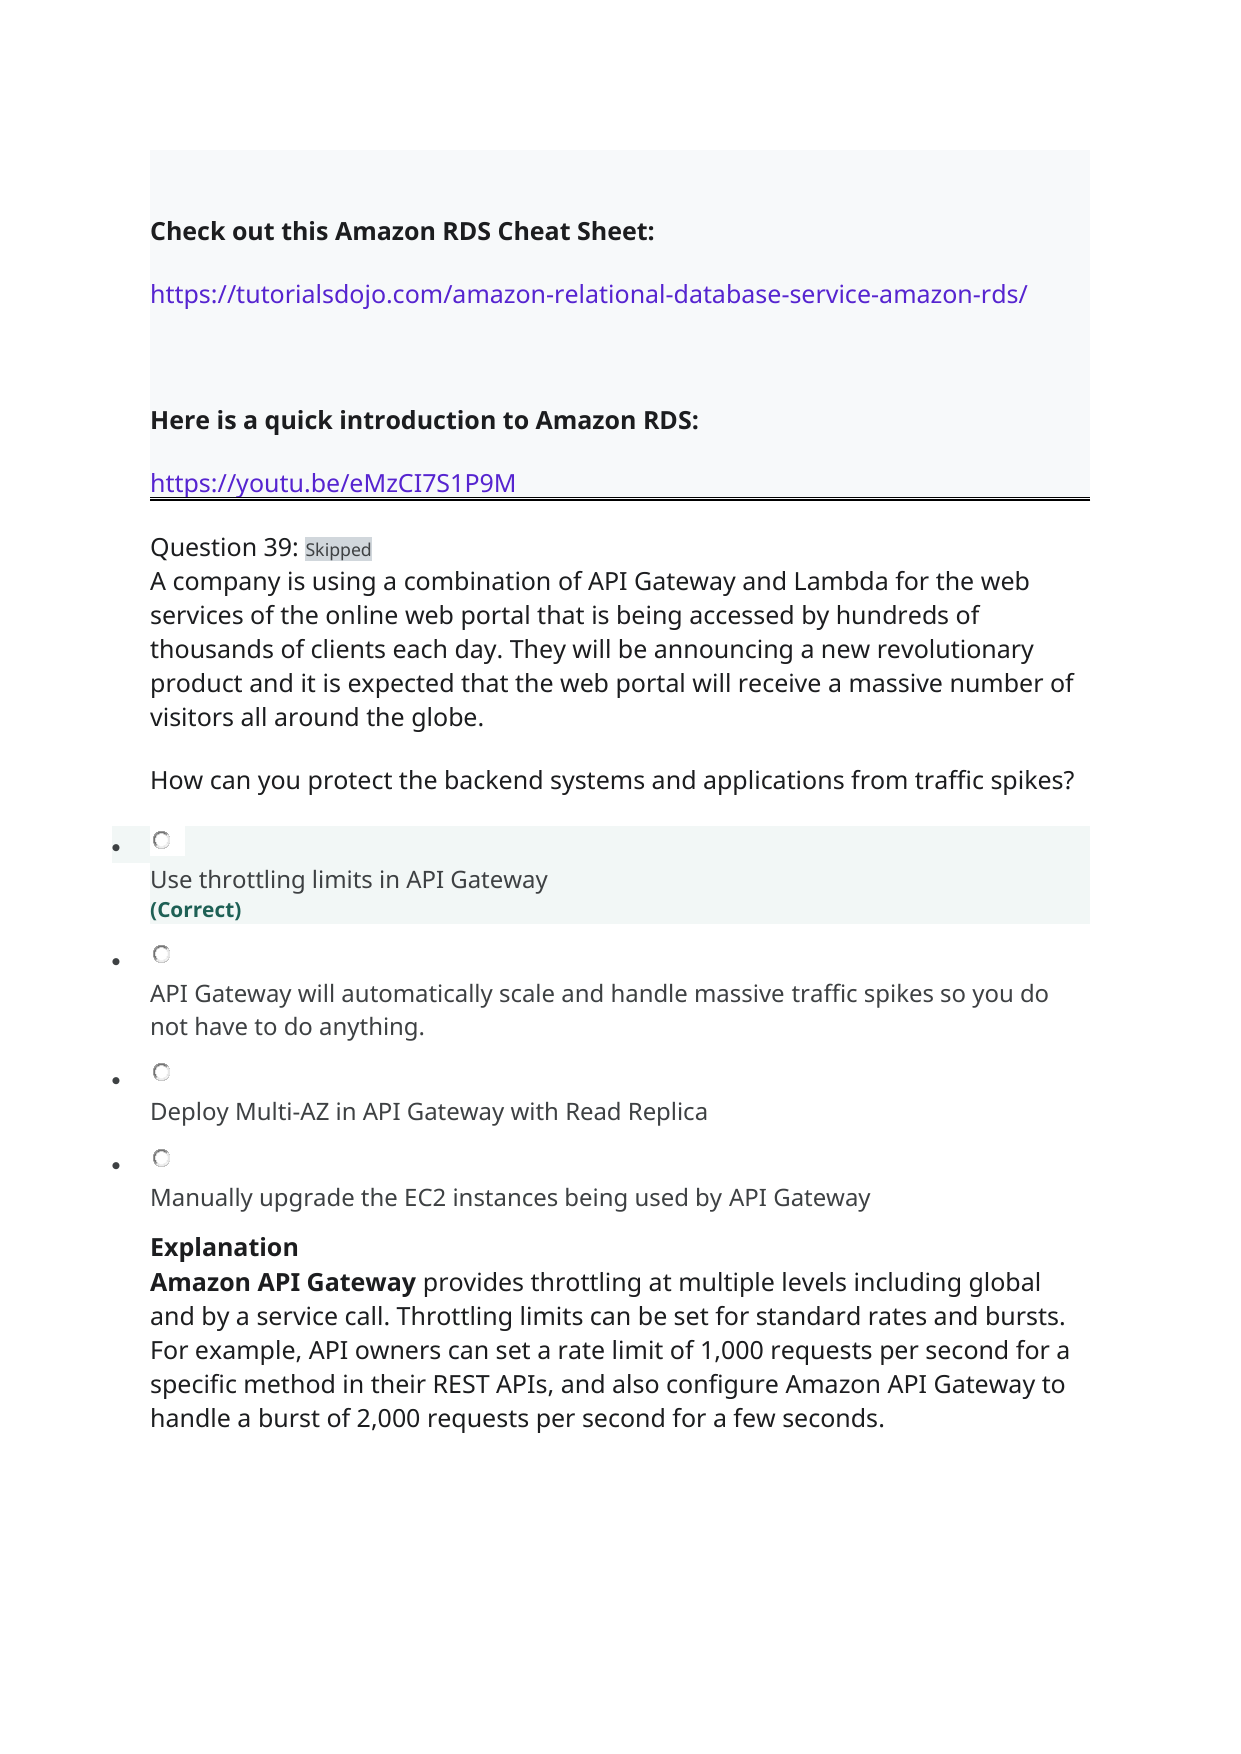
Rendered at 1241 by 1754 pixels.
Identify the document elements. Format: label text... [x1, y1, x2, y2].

text Here is a quick introduction to Amazon RDS: [150, 403, 1090, 437]
text https://youtu.be/eMzCI7S1P9M [150, 466, 1090, 497]
text Use throttling limits in API Gateway [150, 863, 1090, 895]
list ​ [112, 826, 1090, 863]
list ​ [112, 1059, 1090, 1095]
text A company is using a combination of API Gateway and Lambda for the web services of the online web portal that is being accessed by hundreds of thousands of clients each day. They will be announcing a new revolutionary product and it is expected that the web portal will receive a massive number of visitors all around the globe. [150, 563, 1090, 734]
text Deploy Multi-AZ in API Gateway with Read Replica [150, 1095, 1090, 1128]
text How can you protect the backend systems and applications from traffic spikes? [150, 763, 1090, 797]
text Question 39: Skipped [150, 529, 1090, 563]
text Explanation [150, 1230, 1090, 1264]
text Check out this Amazon RDS Cheat Sheet: [150, 213, 1090, 247]
list ​ [112, 940, 1090, 977]
text (Correct) [150, 895, 1090, 924]
text https://tutorialsdojo.com/amazon-relational-database-service-amazon-rds/ [150, 276, 1090, 311]
list ​ [112, 1144, 1090, 1181]
text API Gateway will automatically scale and handle massive traffic spikes so you do not have to do anything. [150, 977, 1090, 1042]
text Amazon API Gateway provides throttling at multiple levels including global and by a service call. Throttling limits can be set for standard rates and bursts. For example, API owners can set a rate limit of 1,000 requests per second for a specific method in their REST APIs, and also configure Amazon API Gateway to handle a burst of 2,000 requests per second for a few seconds. [150, 1264, 1090, 1434]
text Manually upgrade the EC2 instances being used by API Gateway [150, 1181, 1090, 1213]
